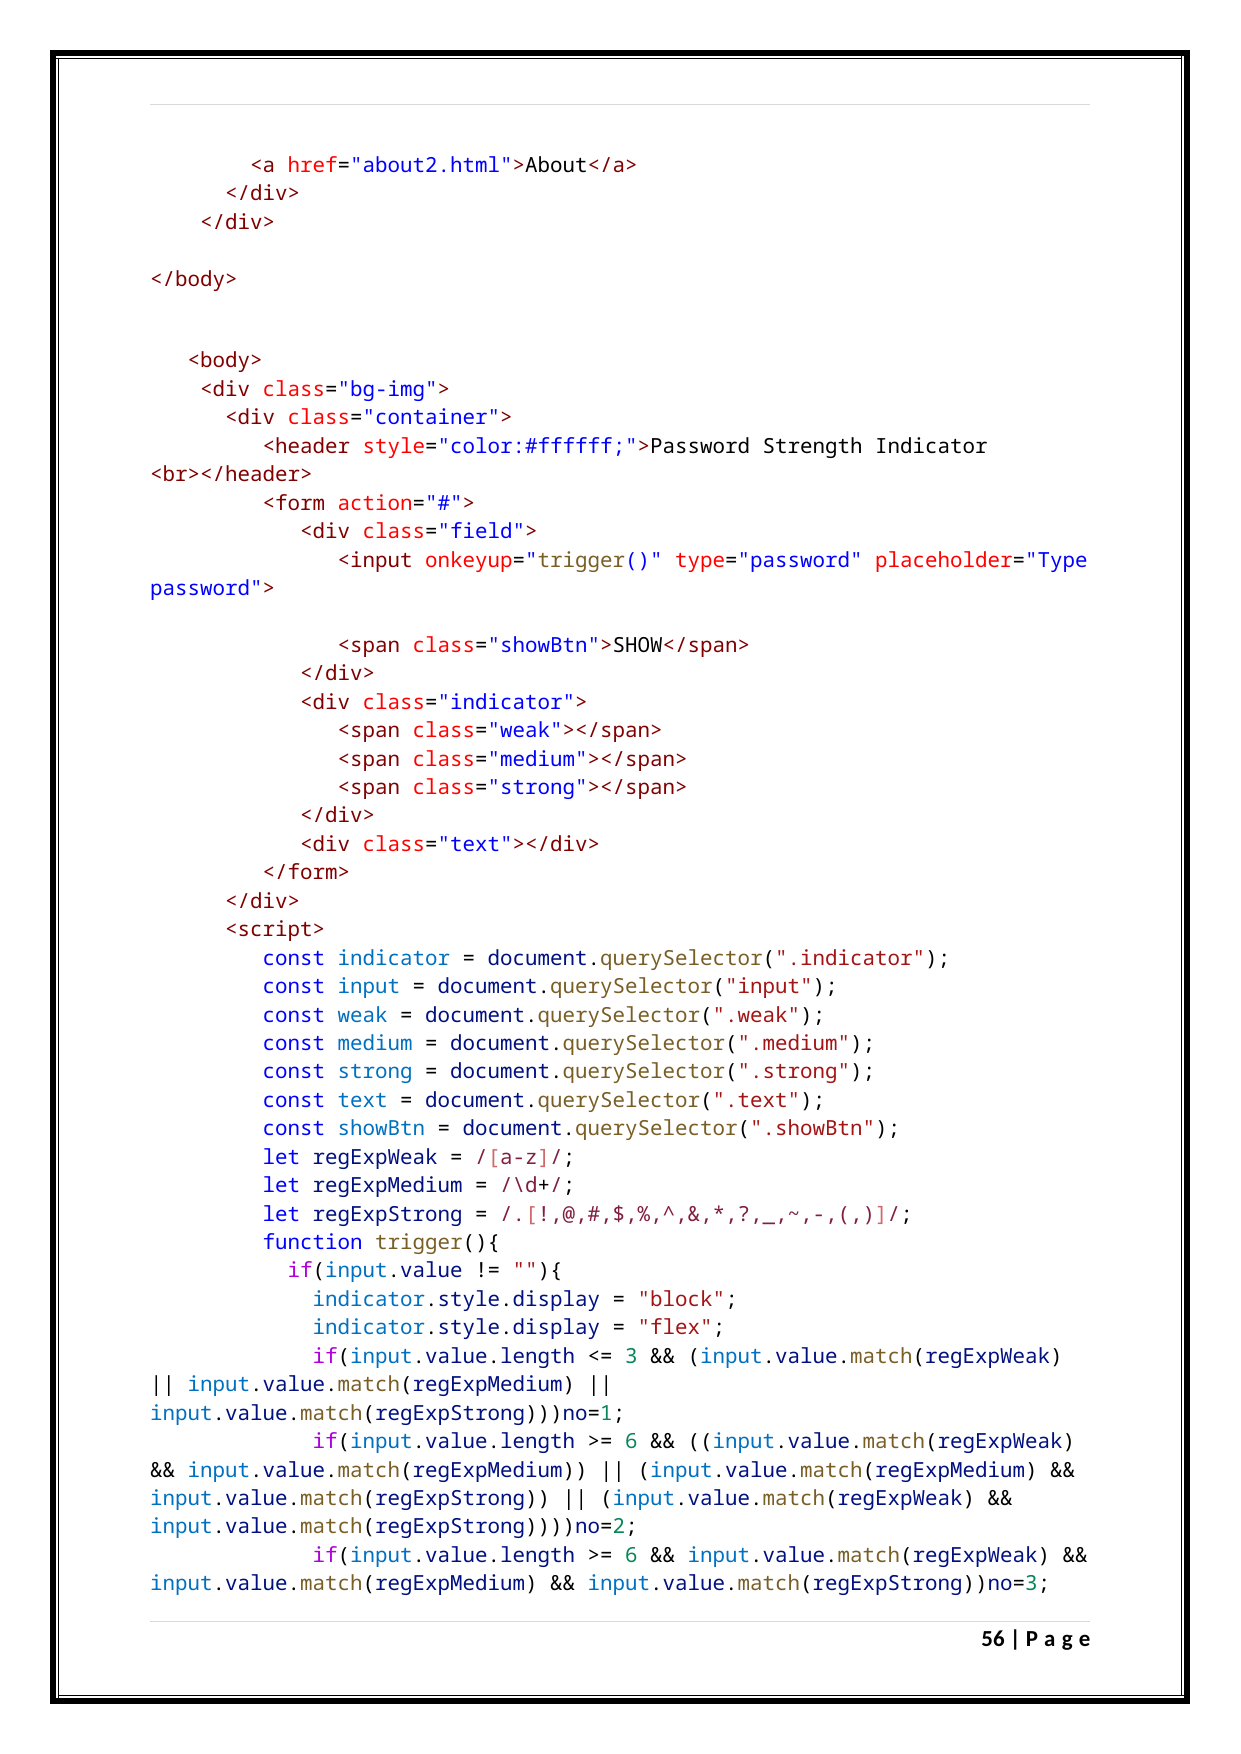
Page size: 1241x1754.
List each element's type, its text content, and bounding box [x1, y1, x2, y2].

text <a href="about2.html">About</a> [150, 150, 1090, 178]
text const weak = document.querySelector(".weak"); [150, 1000, 1090, 1028]
text indicator.style.display = "flex"; [150, 1312, 1090, 1341]
text </div> [150, 886, 1090, 914]
text const strong = document.querySelector(".strong"); [150, 1057, 1090, 1085]
text <div class="indicator"> [150, 687, 1090, 715]
text const indicator = document.querySelector(".indicator"); [150, 943, 1090, 971]
text if(input.value.length >= 6 && input.value.match(regExpWeak) && input.value.match(regExpMedium) && input.value.match(regExpStrong))no=3; [150, 1540, 1090, 1597]
text <body> [150, 346, 1090, 374]
text <input onkeyup="trigger()" type="password" placeholder="Type password"> [150, 545, 1090, 602]
text </div> [150, 658, 1090, 687]
text <header style="color:#ffffff;">Password Strength Indicator <br></header> [150, 431, 1090, 488]
text </form> [150, 857, 1090, 886]
text <div class="bg-img"> [150, 374, 1090, 402]
text const input = document.querySelector("input"); [150, 971, 1090, 1000]
text <span class="medium"></span> [150, 744, 1090, 772]
text let regExpMedium = /\d+/; [150, 1170, 1090, 1199]
text <div class="container"> [150, 402, 1090, 431]
text <form action="#"> [150, 488, 1090, 516]
text <span class="showBtn">SHOW</span> [150, 630, 1090, 658]
text indicator.style.display = "block"; [150, 1284, 1090, 1312]
text if(input.value.length >= 6 && ((input.value.match(regExpWeak) && input.value.match(regExpMedium)) || (input.value.match(regExpMedium) && input.value.match(regExpStrong)) || (input.value.match(regExpWeak) && input.value.match(regExpStrong))))no=2; [150, 1426, 1090, 1540]
text function trigger(){ [150, 1227, 1090, 1256]
text let regExpWeak = /[a-z]/; [150, 1142, 1090, 1170]
text let regExpStrong = /.[!,@,#,$,%,^,&,*,?,_,~,-,(,)]/; [150, 1199, 1090, 1227]
text </div> [150, 801, 1090, 829]
text if(input.value.length <= 3 && (input.value.match(regExpWeak) || input.value.match(regExpMedium) || input.value.match(regExpStrong)))no=1; [150, 1341, 1090, 1426]
text </div> [150, 178, 1090, 207]
text <div class="text"></div> [150, 829, 1090, 857]
text const medium = document.querySelector(".medium"); [150, 1028, 1090, 1057]
text <span class="weak"></span> [150, 715, 1090, 744]
text const showBtn = document.querySelector(".showBtn"); [150, 1113, 1090, 1142]
text <div class="field"> [150, 516, 1090, 545]
text if(input.value != ""){ [150, 1256, 1090, 1284]
text <script> [150, 914, 1090, 943]
text const text = document.querySelector(".text"); [150, 1085, 1090, 1113]
text </body> [150, 264, 1090, 292]
text <span class="strong"></span> [150, 772, 1090, 801]
text </div> [150, 207, 1090, 235]
